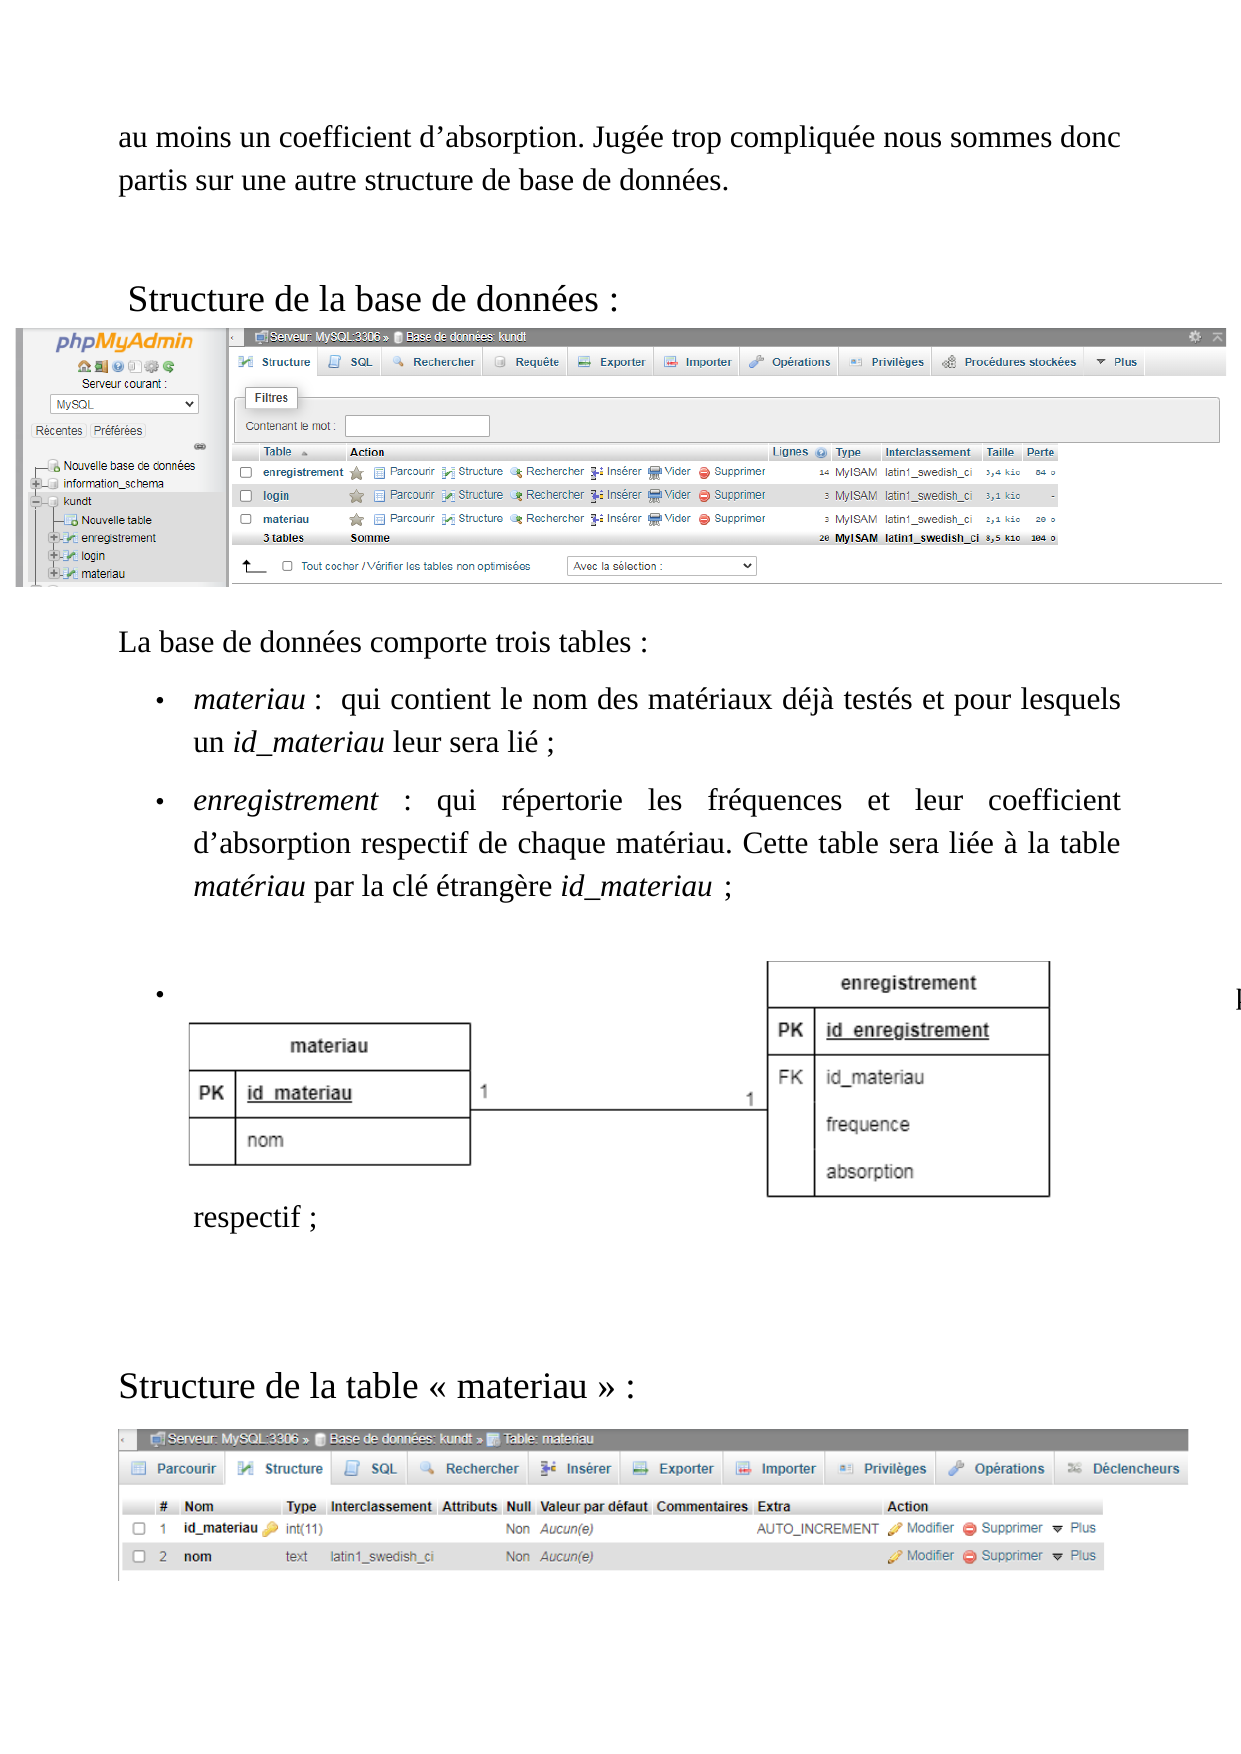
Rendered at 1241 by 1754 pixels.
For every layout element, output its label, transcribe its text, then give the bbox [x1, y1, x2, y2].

list materiau : qui contient le nom des matériaux déjà testés et pour lesquels un id_materiau leur sera lié ; [156, 681, 1122, 759]
picture [15, 328, 1227, 587]
text Structure de la table « materiau » : [118, 1363, 1122, 1406]
picture [118, 1429, 1189, 1581]
text La base de données comporte trois tables : [118, 623, 1122, 659]
list enregistrement : qui répertorie les fréquences et leur coefficient d’absorption respectif de chaque matériau. Cette table sera liée à la table matériau par la clé étrangère id_materiau ; [156, 781, 1122, 903]
picture [188, 961, 1052, 1199]
text Structure de la base de données : [118, 277, 1122, 320]
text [118, 118, 1122, 197]
